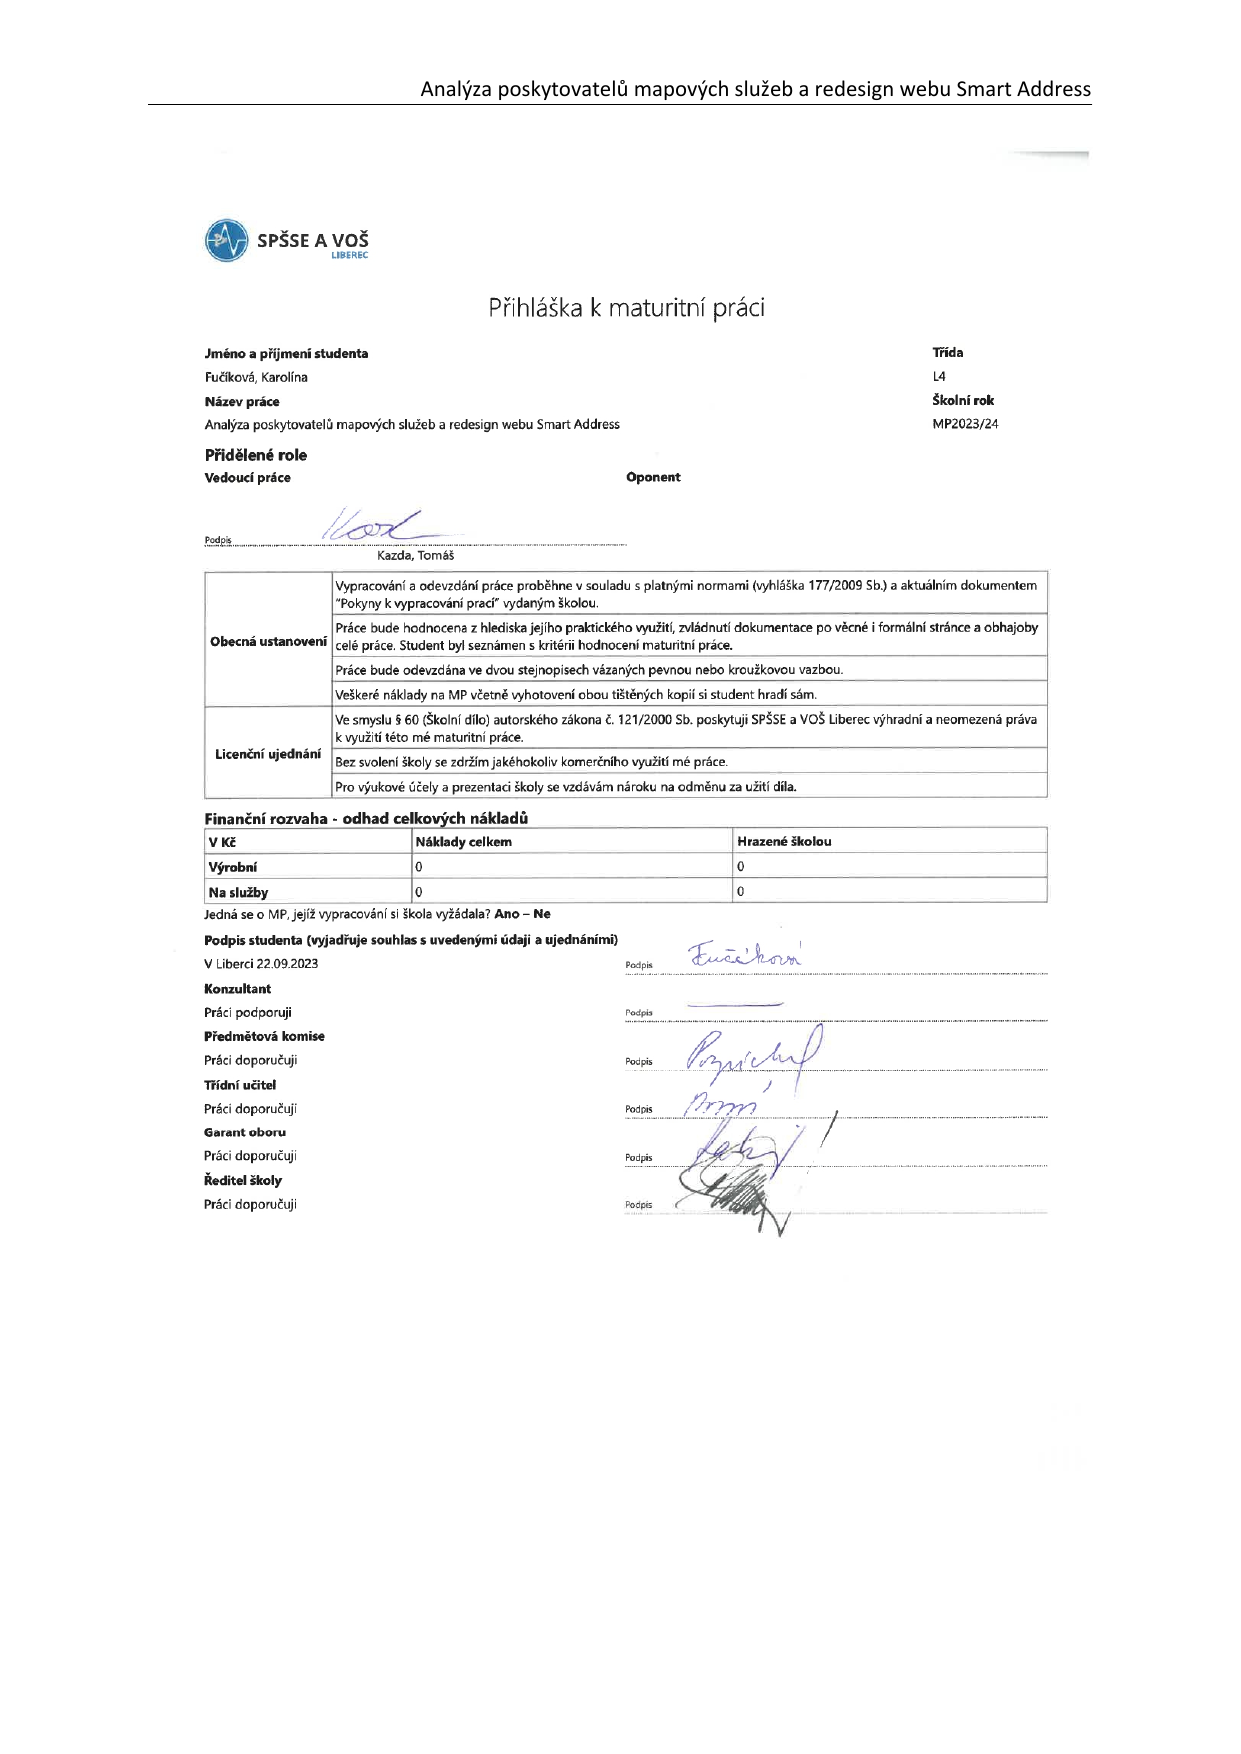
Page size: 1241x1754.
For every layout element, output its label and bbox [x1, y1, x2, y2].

picture [147, 147, 1093, 1484]
